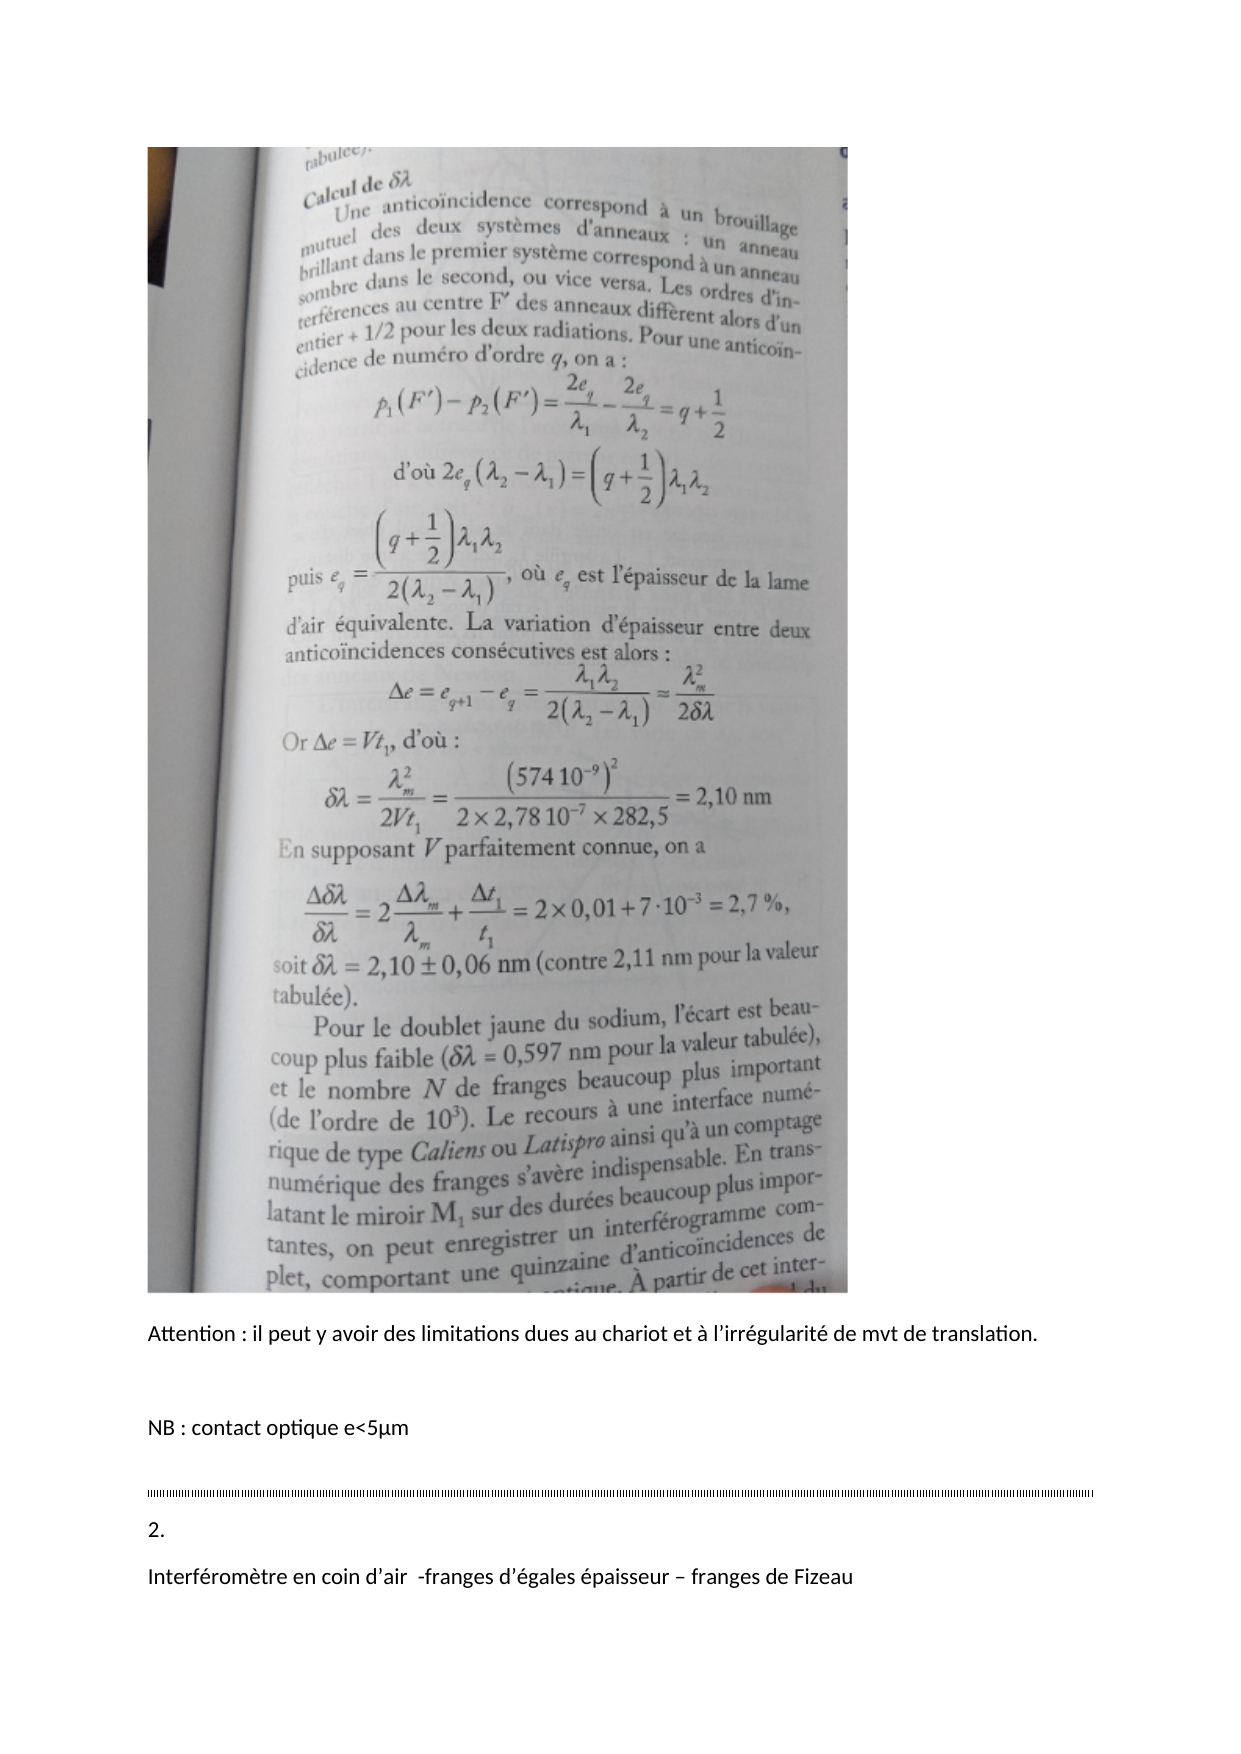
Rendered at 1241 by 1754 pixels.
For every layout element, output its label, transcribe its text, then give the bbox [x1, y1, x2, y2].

text Attention : il peut y avoir des limitations dues au chariot et à l’irrégularité de mvt de translation. [148, 1319, 1093, 1348]
text Interféromètre en coin d’air -franges d’égales épaisseur – franges de Fizeau [148, 1562, 1093, 1590]
text 2. [148, 1515, 1093, 1543]
picture [147, 147, 848, 1301]
text NB : contact optique e<5µm [148, 1413, 1093, 1441]
